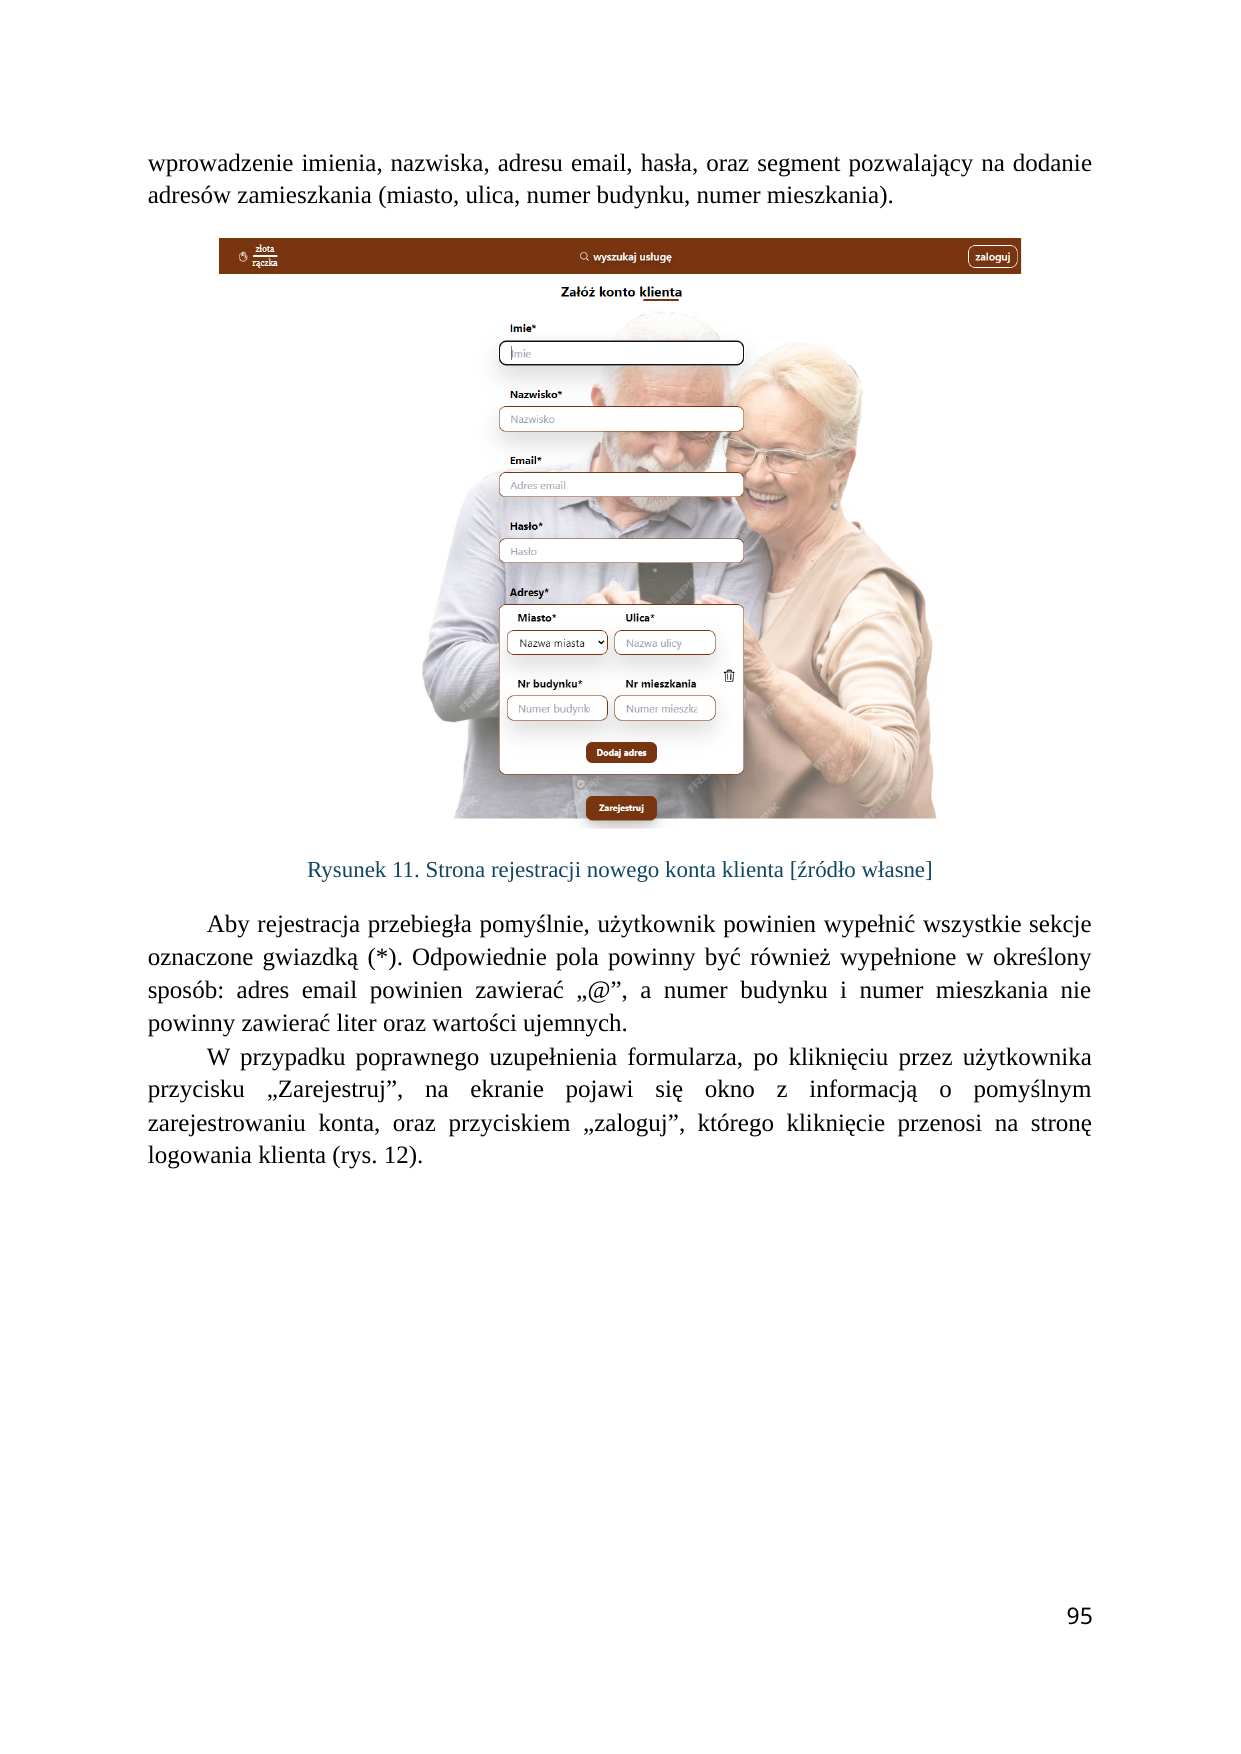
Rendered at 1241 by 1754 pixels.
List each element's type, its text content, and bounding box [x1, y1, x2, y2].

text Aby rejestracja przebiegła pomyślnie, użytkownik powinien wypełnić wszystkie sekcje oznaczone gwiazdką (*). Odpowiednie pola powinny być również wypełnione w określony sposób: adres email powinien zawierać „@”, a numer budynku i numer mieszkania nie powinny zawierać liter oraz wartości ujemnych. [148, 909, 1093, 1037]
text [148, 148, 1093, 209]
text Rysunek 11. Strona rejestracji nowego konta klienta [źródło własne] [148, 856, 1093, 882]
text W przypadku poprawnego uzupełnienia formularza, po kliknięciu przez użytkownika przycisku „Zarejestruj”, na ekranie pojawi się okno z informacją o pomyślnym zarejestrowaniu konta, oraz przyciskiem „zaloguj”, którego kliknięcie przenosi na stronę logowania klienta (rys. 12). [148, 1042, 1093, 1169]
picture [219, 238, 1022, 829]
